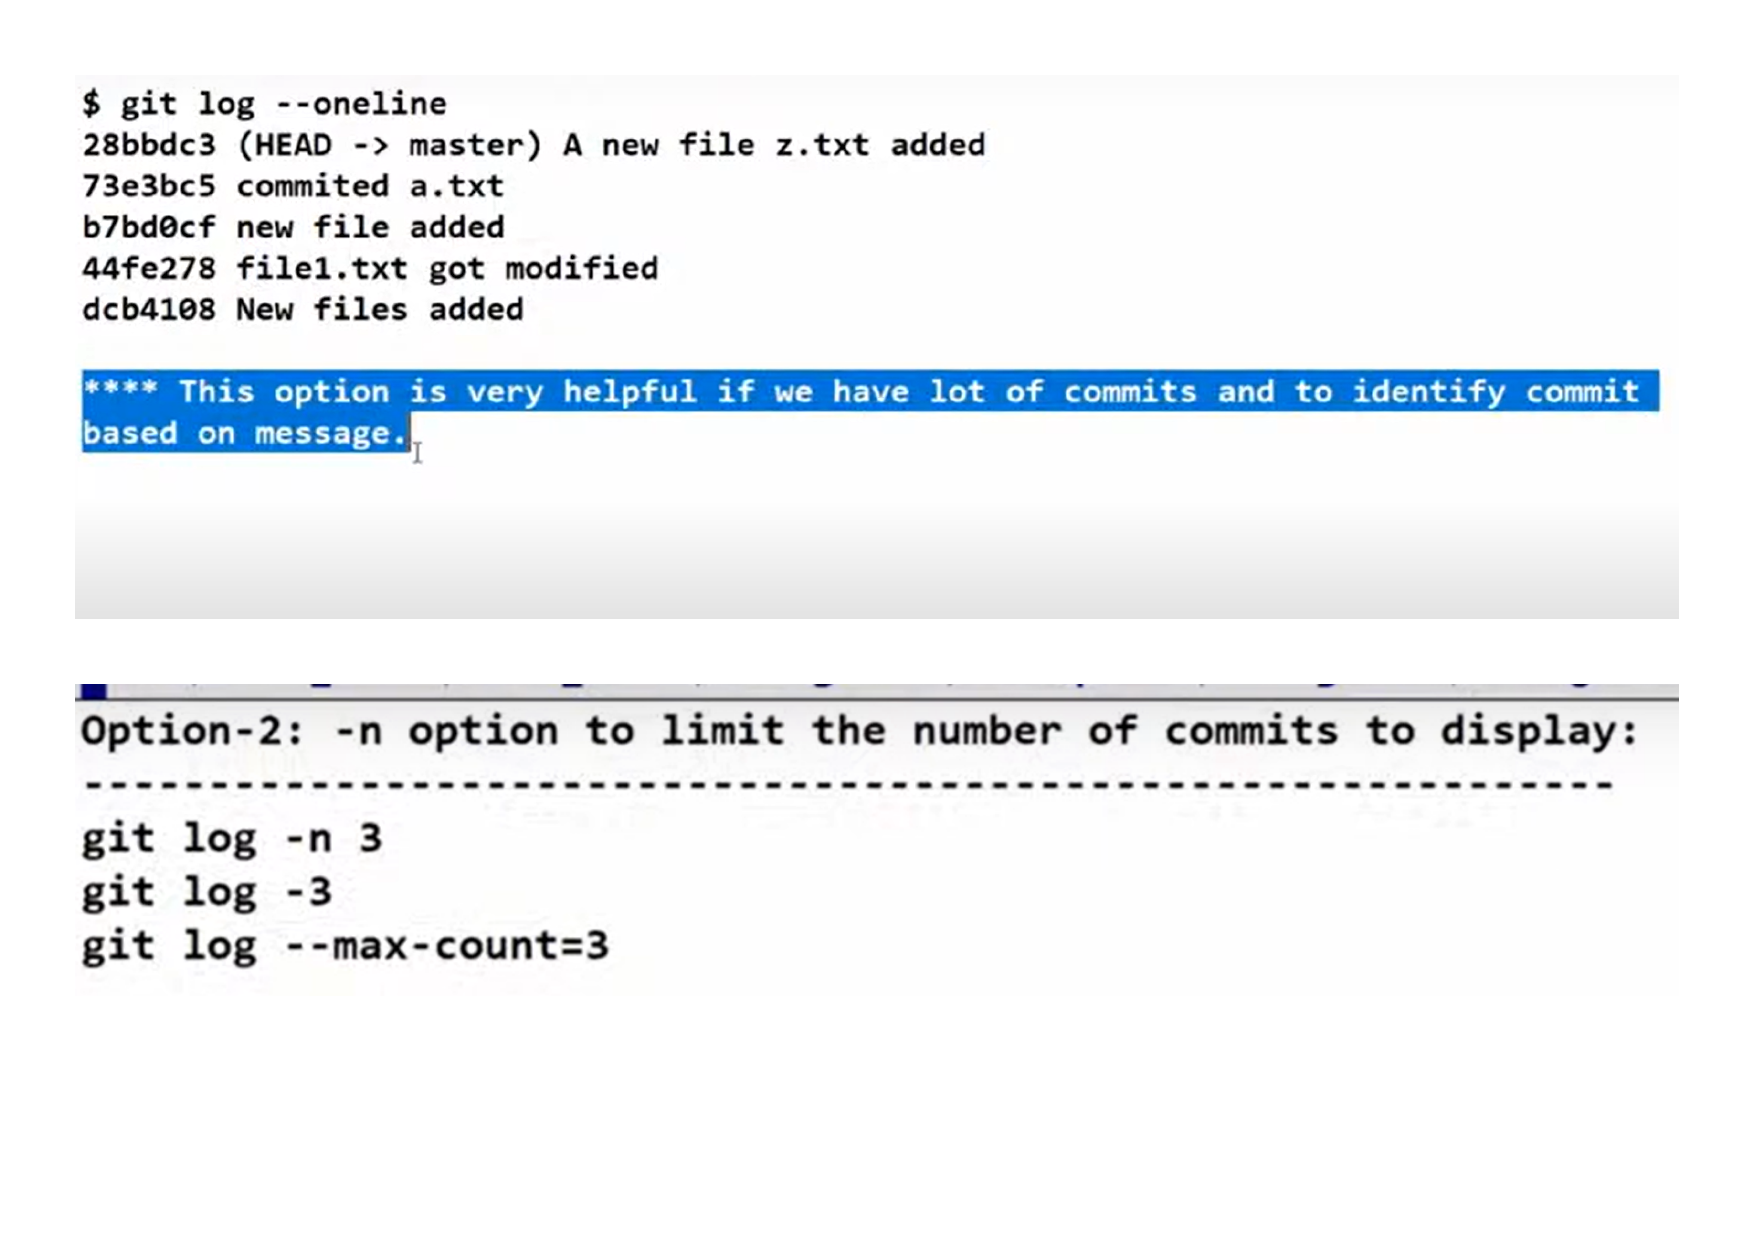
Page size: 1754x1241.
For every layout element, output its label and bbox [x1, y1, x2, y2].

picture [75, 684, 1679, 996]
picture [75, 75, 1679, 619]
